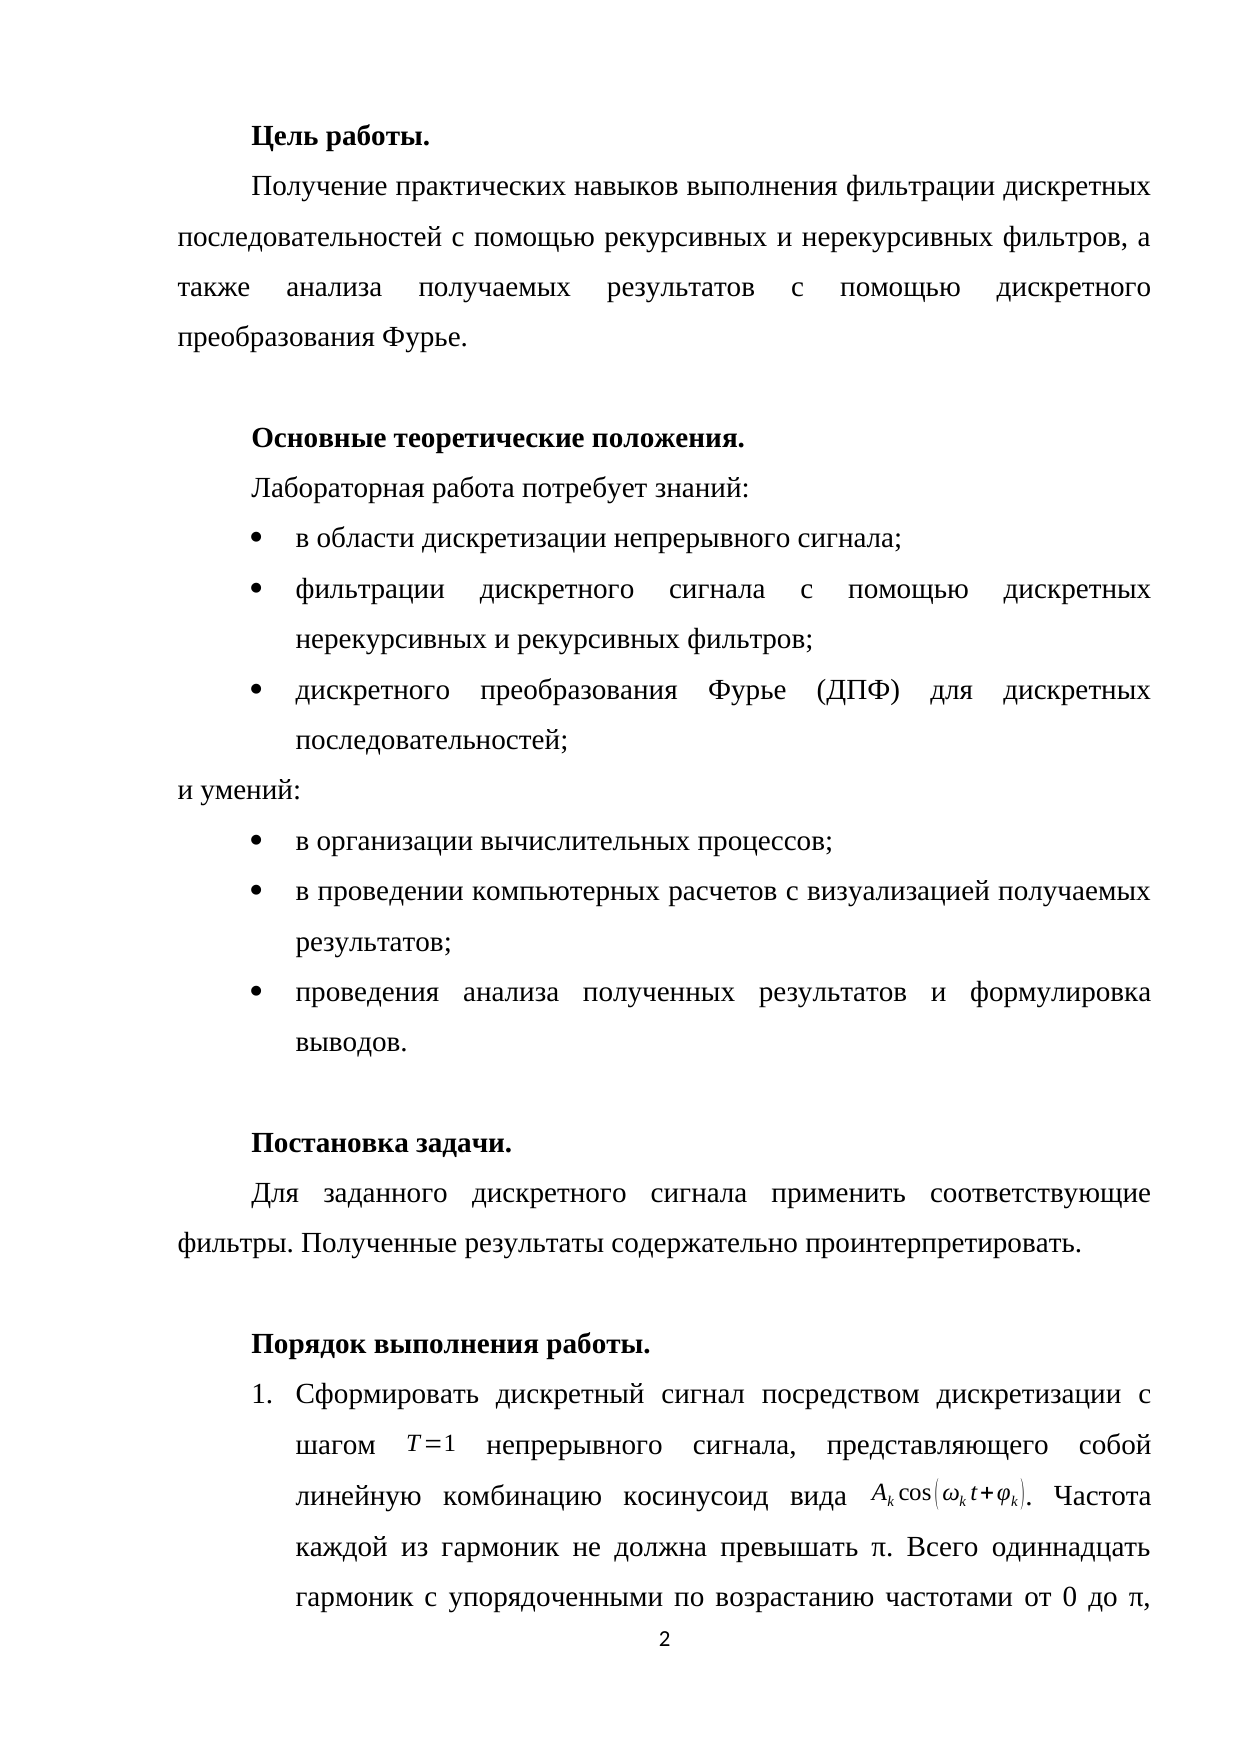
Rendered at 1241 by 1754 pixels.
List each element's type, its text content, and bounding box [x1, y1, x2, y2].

text Основные теоретические положения. [177, 420, 1152, 453]
text Получение практических навыков выполнения фильтрации дискретных последовательностей с помощью рекурсивных и нерекурсивных фильтров, а также анализа получаемых результатов с помощью дискретного преобразования Фурье. [177, 168, 1152, 353]
list дискретного преобразования Фурье (ДПФ) для дискретных последовательностей; [251, 672, 1152, 756]
text Порядок выполнения работы. [177, 1326, 1152, 1360]
list в организации вычислительных процессов; [251, 823, 1152, 856]
list проведения анализа полученных результатов и формулировка выводов. [251, 974, 1152, 1058]
text Для заданного дискретного сигнала применить соответствующие фильтры. Полученные результаты содержательно проинтерпретировать. [177, 1175, 1152, 1259]
list в области дискретизации непрерывного сигнала; [251, 521, 1152, 554]
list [251, 1377, 1152, 1612]
text Лабораторная работа потребует знаний: [177, 470, 1152, 504]
text Цель работы. [177, 118, 1152, 152]
text Постановка задачи. [177, 1125, 1152, 1158]
list фильтрации дискретного сигнала с помощью дискретных нерекурсивных и рекурсивных фильтров; [251, 571, 1152, 655]
list в проведении компьютерных расчетов с визуализацией получаемых результатов; [251, 873, 1152, 957]
text и умений: [177, 772, 1152, 806]
